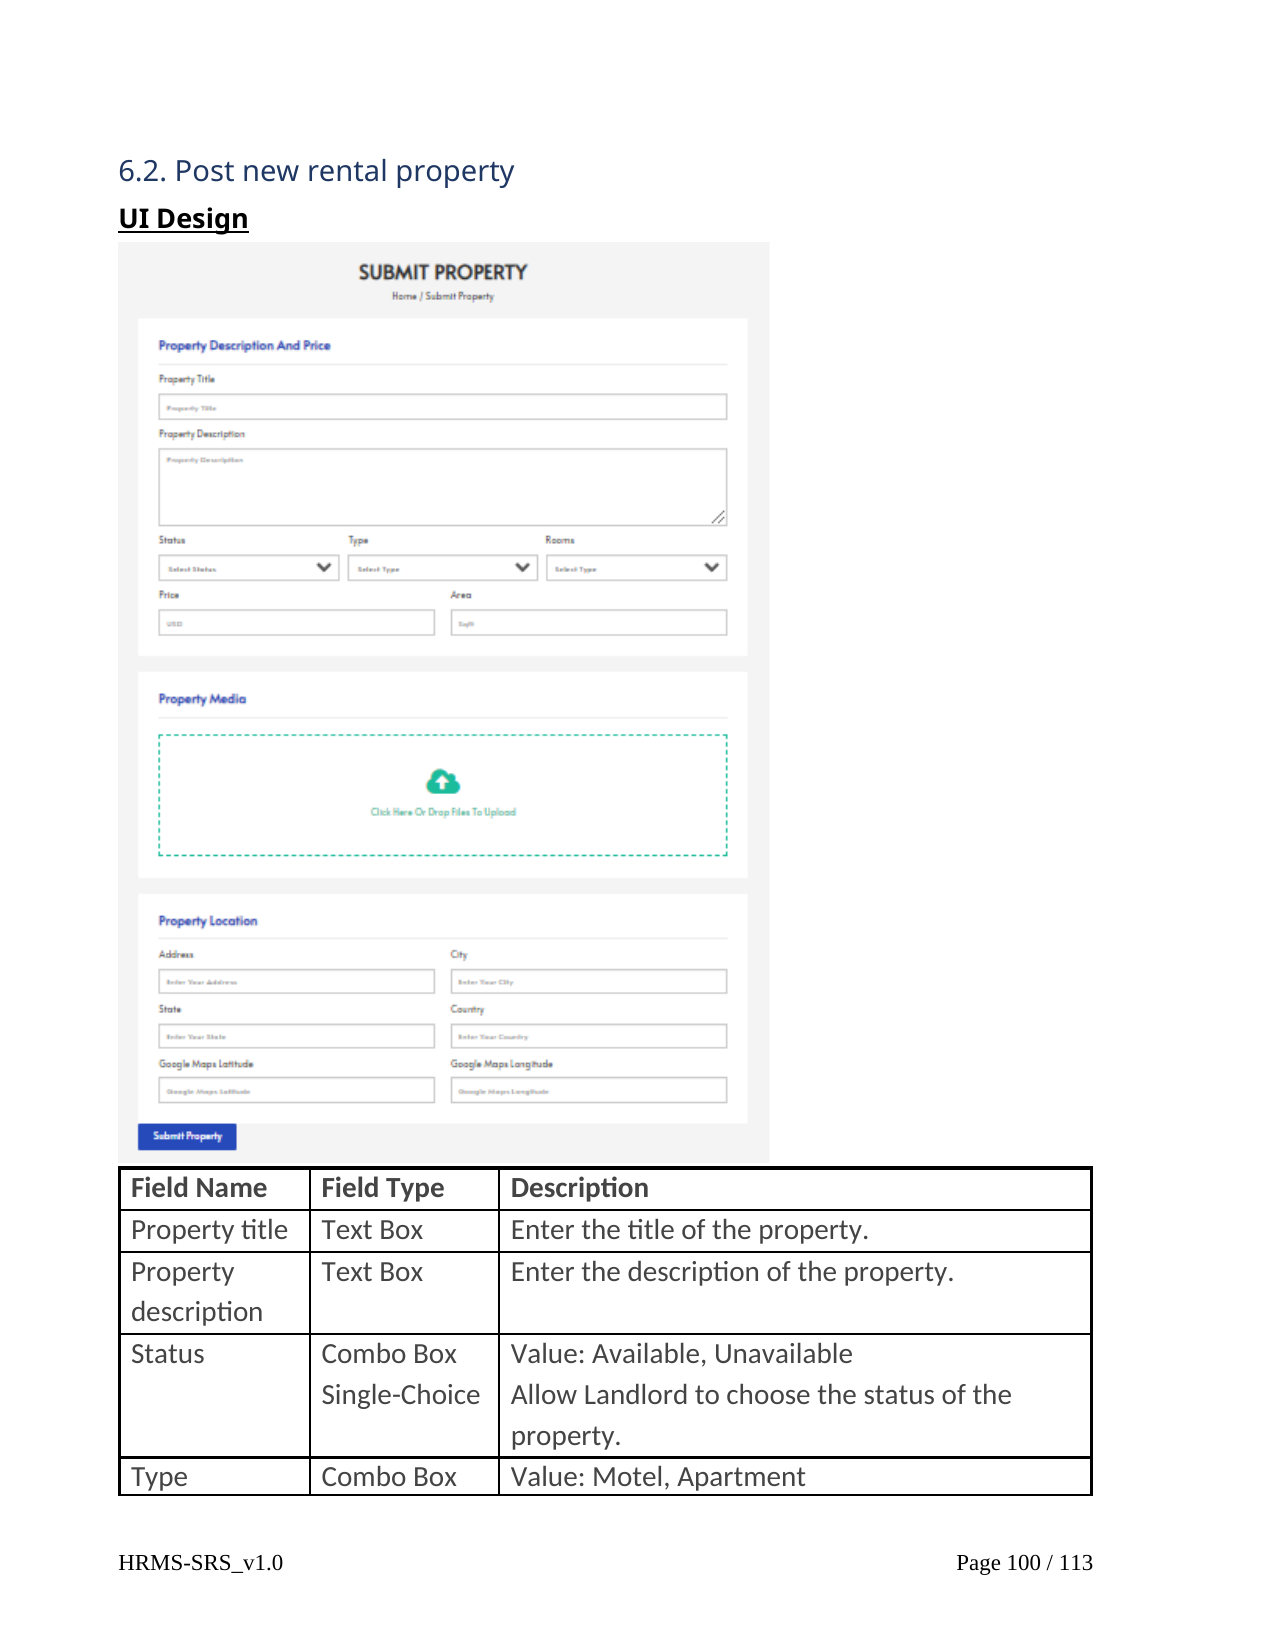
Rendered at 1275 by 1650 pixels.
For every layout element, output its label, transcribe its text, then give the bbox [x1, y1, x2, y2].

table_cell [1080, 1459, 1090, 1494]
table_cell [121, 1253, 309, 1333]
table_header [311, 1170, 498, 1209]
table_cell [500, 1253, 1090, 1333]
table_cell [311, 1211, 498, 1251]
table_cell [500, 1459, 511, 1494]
picture [118, 242, 770, 1163]
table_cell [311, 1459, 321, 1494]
subtitle UI Design [118, 200, 1125, 237]
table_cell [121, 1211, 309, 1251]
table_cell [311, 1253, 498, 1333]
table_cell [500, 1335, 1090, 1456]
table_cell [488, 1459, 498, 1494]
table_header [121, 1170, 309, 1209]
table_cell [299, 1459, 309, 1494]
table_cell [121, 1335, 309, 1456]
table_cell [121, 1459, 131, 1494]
subtitle 6.2. Post new rental property [118, 150, 1125, 190]
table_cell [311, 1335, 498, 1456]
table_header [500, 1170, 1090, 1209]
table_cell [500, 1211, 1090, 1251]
